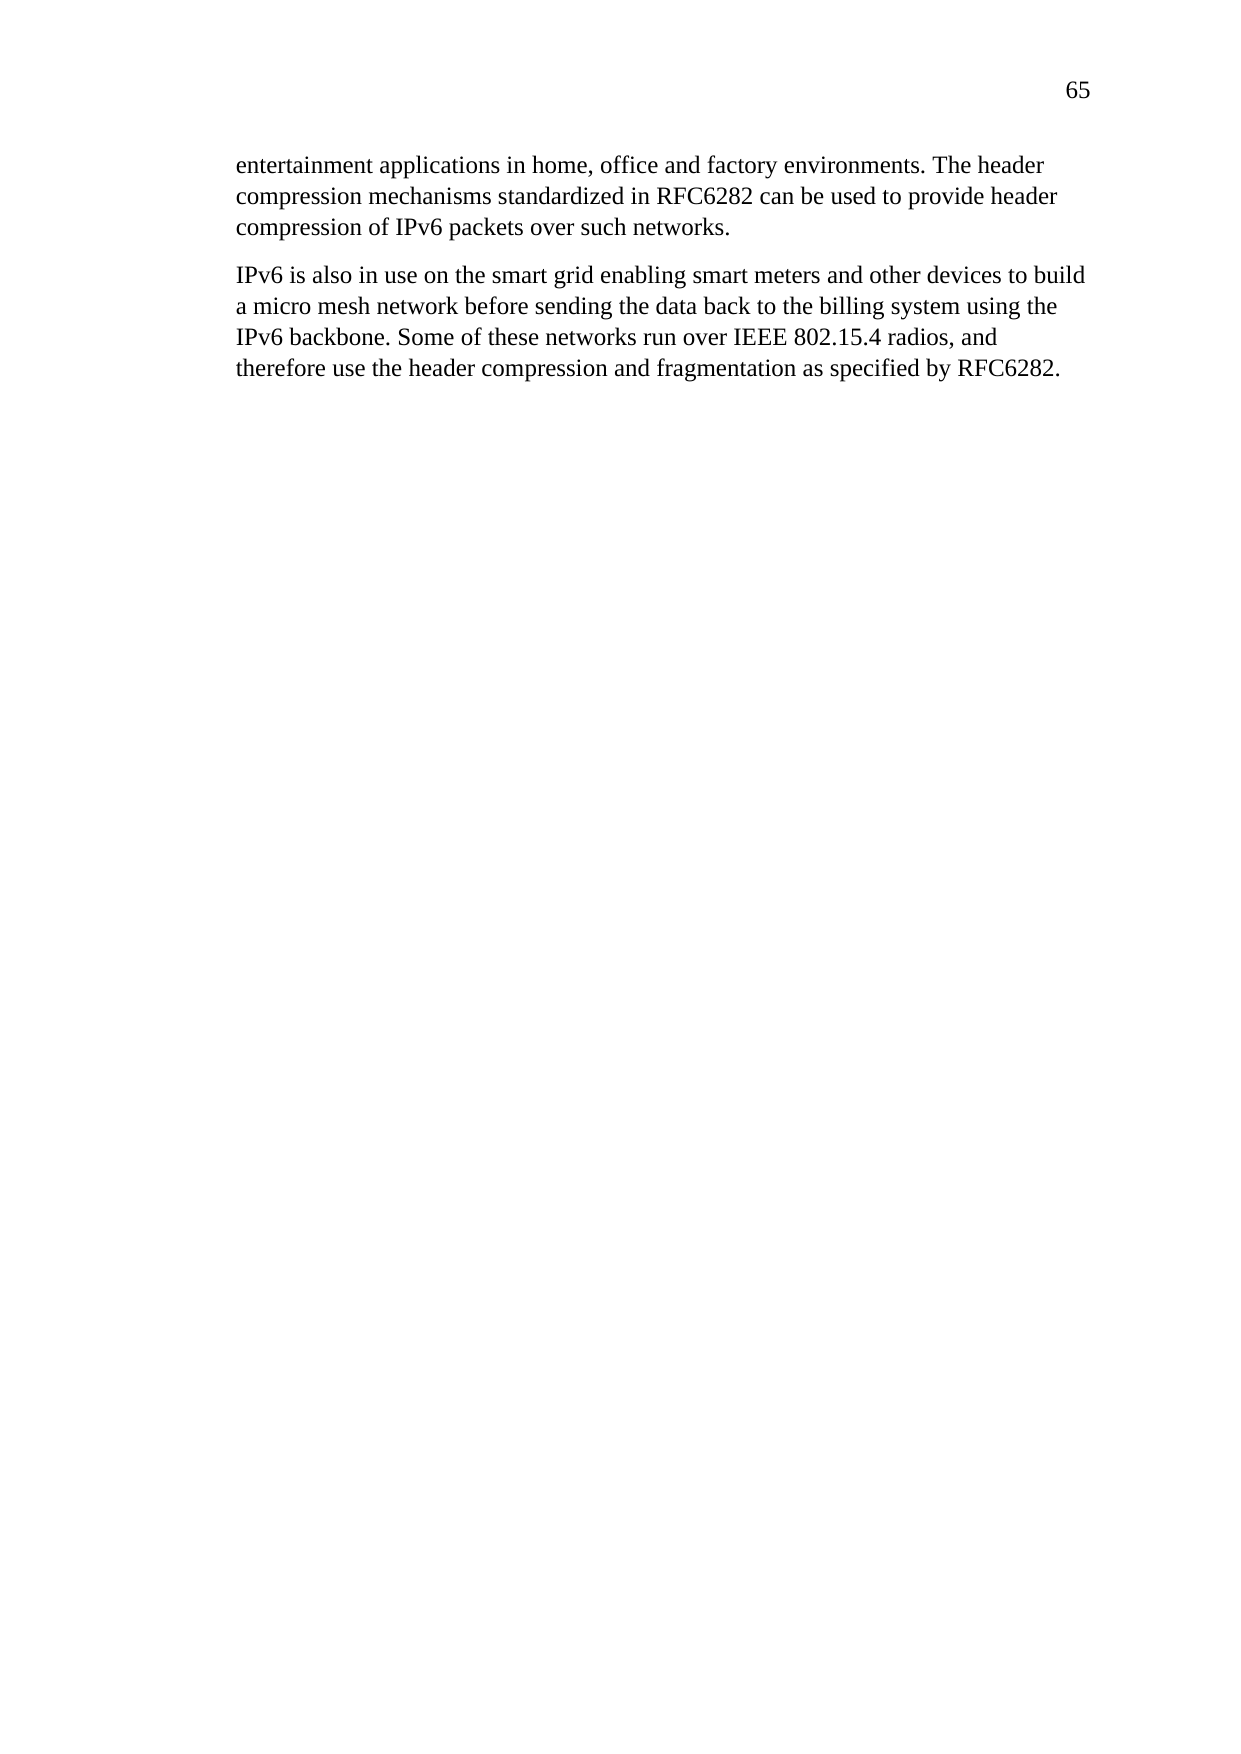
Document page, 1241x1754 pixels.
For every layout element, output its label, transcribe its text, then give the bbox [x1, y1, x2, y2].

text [236, 150, 1090, 241]
text IPv6 is also in use on the smart grid enabling smart meters and other devices to build a micro mesh network before sending the data back to the billing system using the IPv6 backbone. Some of these networks run over IEEE 802.15.4 radios, and therefore use the header compression and fragmentation as specified by RFC6282. [236, 260, 1090, 382]
